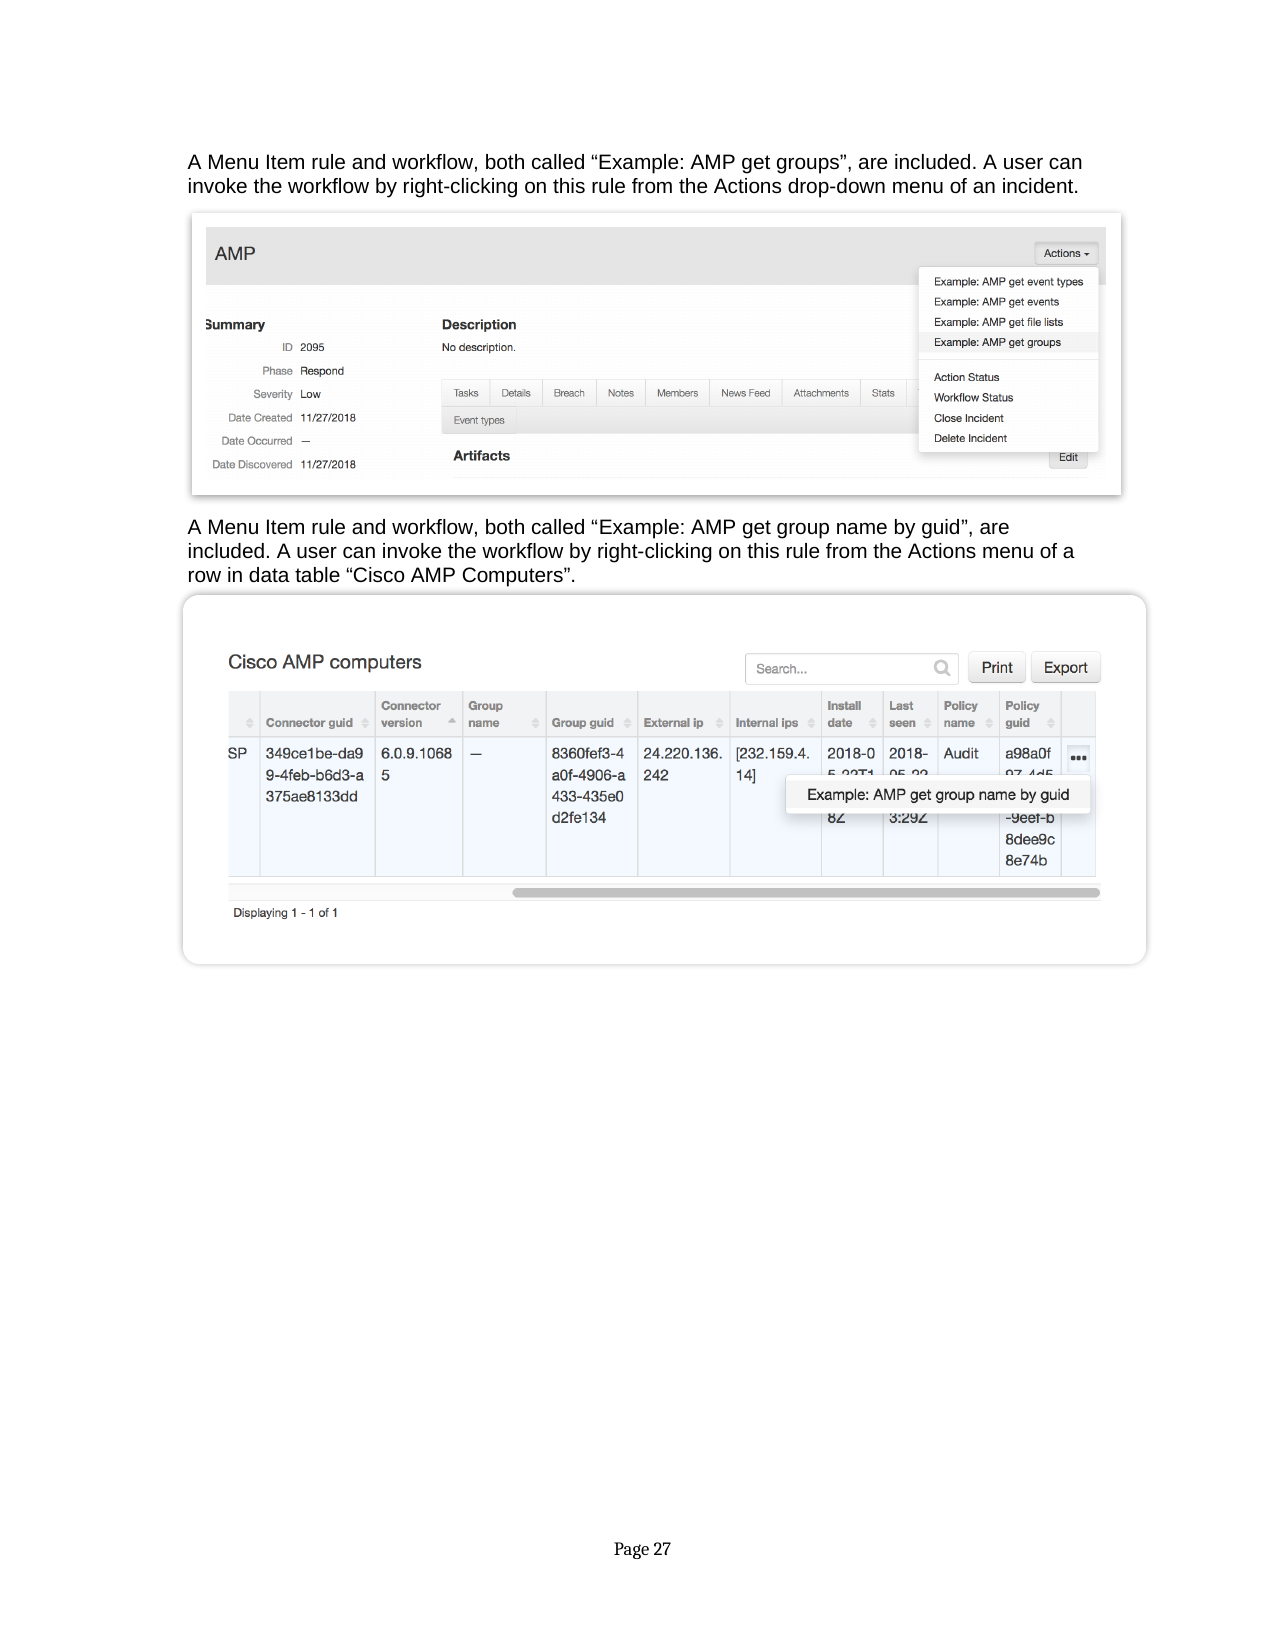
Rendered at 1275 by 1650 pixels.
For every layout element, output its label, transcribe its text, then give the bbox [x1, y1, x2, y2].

picture [206, 227, 1106, 480]
picture [215, 626, 1115, 932]
text A Menu Item rule and workflow, both called “Example: AMP get group name by guid”, are included. A user can invoke the workflow by right-clicking on this rule from the Actions menu of a row in data table “Cisco AMP Computers”. [187, 515, 1087, 587]
text A Menu Item rule and workflow, both called “Example: AMP get groups”, are included. A user can invoke the workflow by right-clicking on this rule from the Actions drop-down menu of an incident. [187, 150, 1087, 198]
